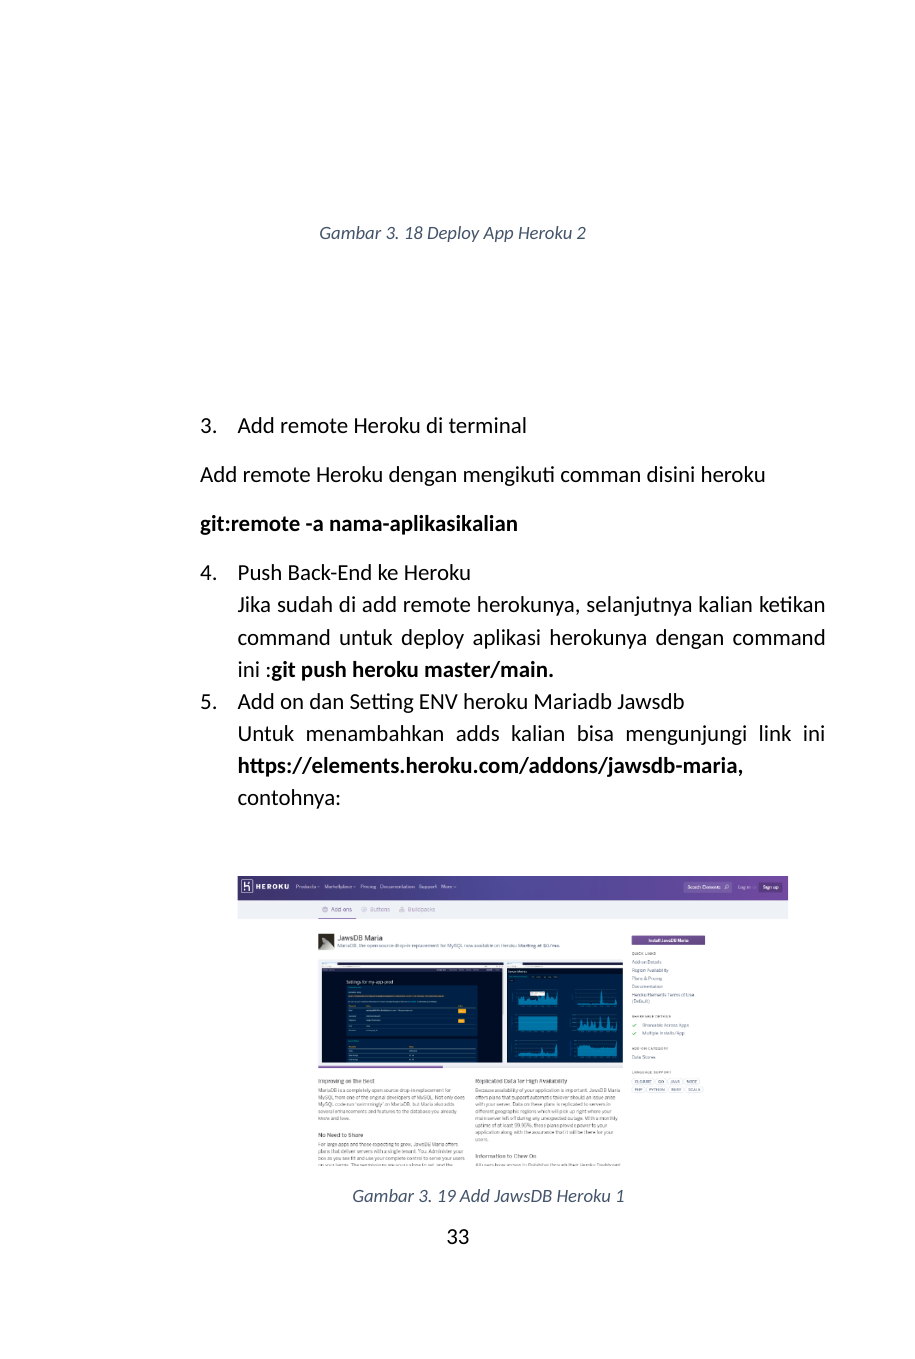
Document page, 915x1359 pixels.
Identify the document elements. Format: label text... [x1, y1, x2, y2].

list Add on dan Setting ENV heroku Mariadb Jawsdb [200, 687, 826, 715]
text Add remote Heroku dengan mengikuti comman disini heroku [163, 461, 826, 488]
list Jika sudah di add remote herokunya, selanjutnya kalian ketikan command untuk deploy aplikasi herokunya dengan command ini :git push heroku master/main. [237, 590, 826, 683]
list Add remote Heroku di terminal [200, 412, 826, 440]
list Untuk menambahkan adds kalian bisa mengunjungi link ini https://elements.heroku.com/addons/jawsdb-maria, contohnya: [237, 719, 826, 812]
text git:remote -a nama-aplikasikalian [163, 509, 826, 537]
picture [237, 876, 789, 1166]
list Push Back-End ke Heroku [200, 558, 826, 586]
